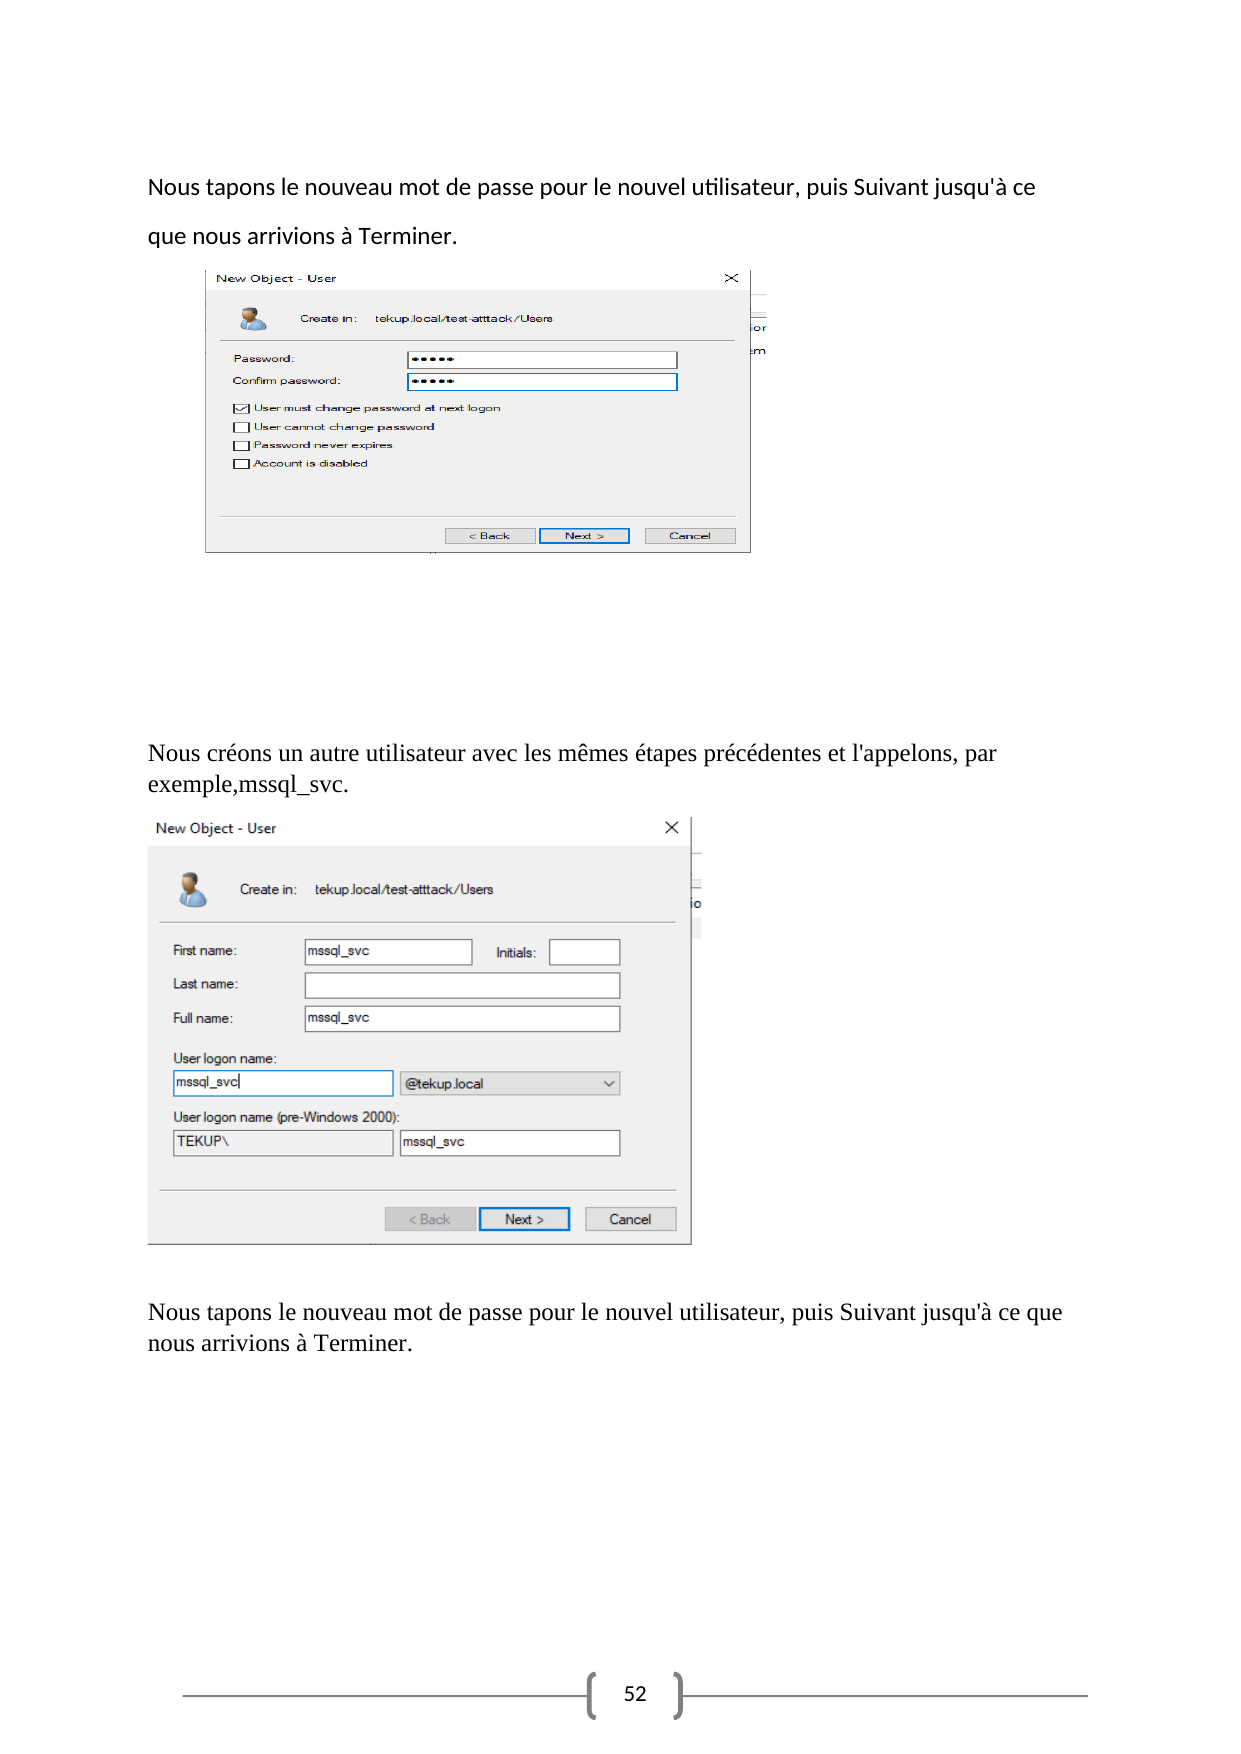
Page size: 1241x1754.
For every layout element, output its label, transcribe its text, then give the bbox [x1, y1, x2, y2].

text Nous tapons le nouveau mot de passe pour le nouvel utilisateur, puis Suivant jusqu'à ce que nous arrivions à Terminer. [148, 1297, 1093, 1357]
text que nous arrivions à Terminer. [148, 221, 1093, 251]
text Nous créons un autre utilisateur avec les mêmes étapes précédentes et l'appelons, par exemple,mssql_svc. [148, 738, 1093, 798]
picture [205, 270, 767, 554]
text Nous tapons le nouveau mot de passe pour le nouvel utilisateur, puis Suivant jusqu'à ce [148, 171, 1093, 201]
picture [147, 817, 702, 1245]
